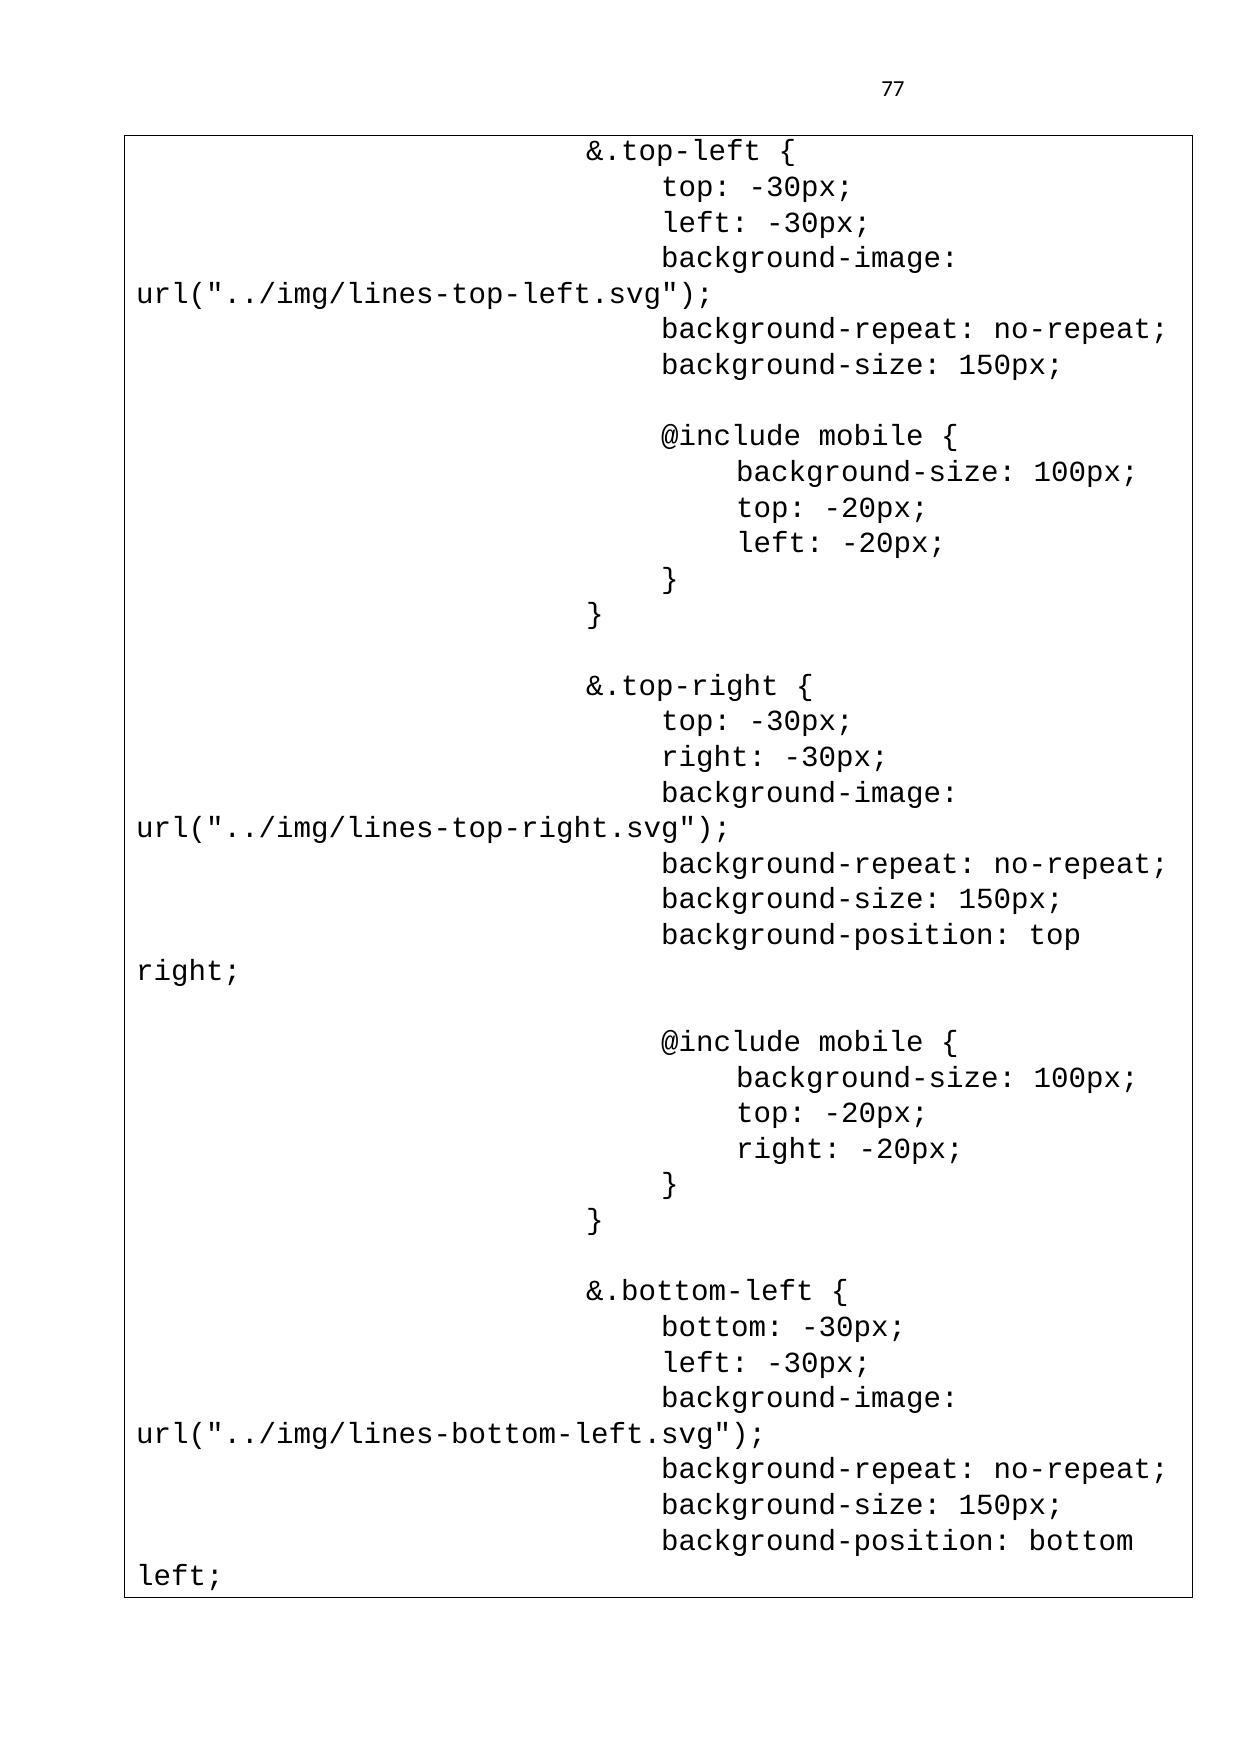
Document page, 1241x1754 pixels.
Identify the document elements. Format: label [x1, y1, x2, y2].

table_header [125, 136, 1192, 1597]
